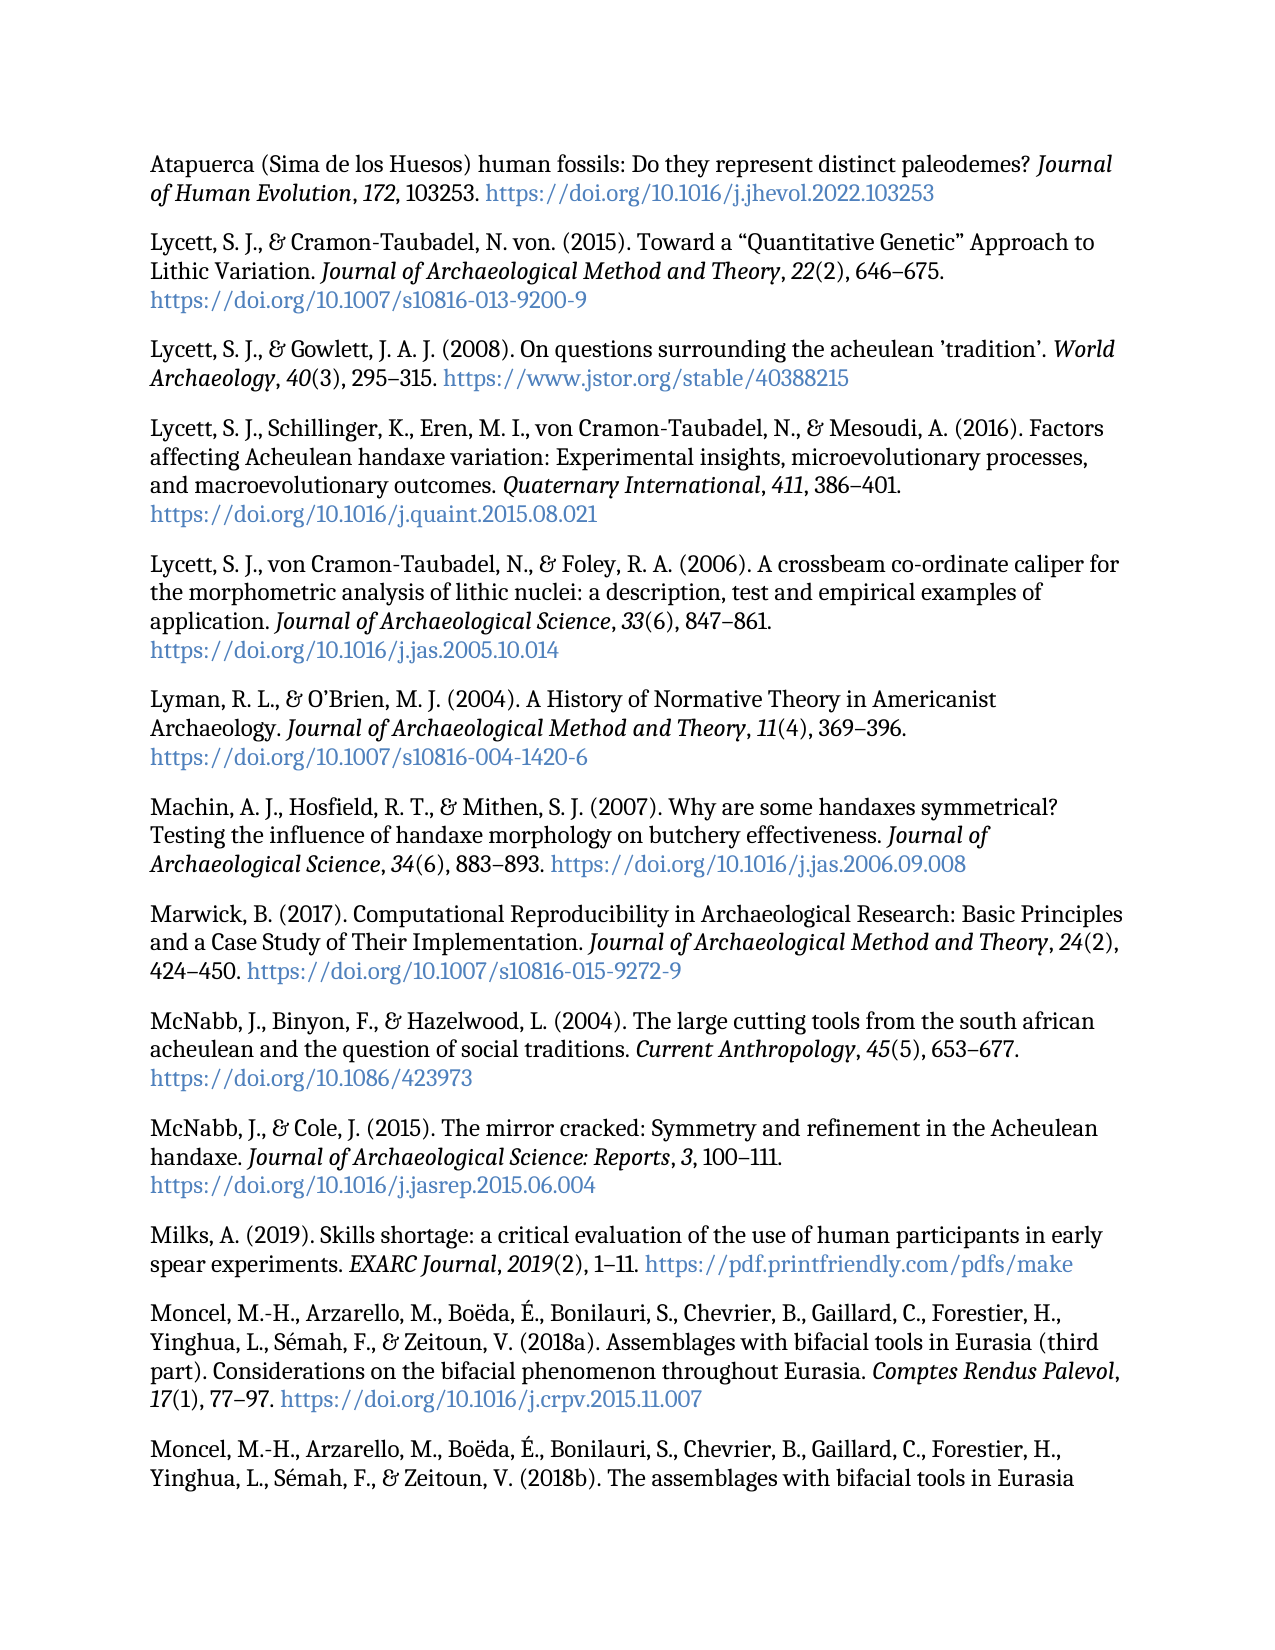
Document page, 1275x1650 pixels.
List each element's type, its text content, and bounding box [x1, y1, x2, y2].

text Machin, A. J., Hosfield, R. T., & Mithen, S. J. (2007). Why are some handaxes symmetrical? Testing the influence of handaxe morphology on butchery effectiveness. Journal of Archaeological Science, 34(6), 883–893. https://doi.org/10.1016/j.jas.2006.09.008 [150, 792, 1125, 879]
text McNabb, J., & Cole, J. (2015). The mirror cracked: Symmetry and refinement in the Acheulean handaxe. Journal of Archaeological Science: Reports, 3, 100–111. https://doi.org/10.1016/j.jasrep.2015.06.004 [150, 1114, 1125, 1200]
text Marwick, B. (2017). Computational Reproducibility in Archaeological Research: Basic Principles and a Case Study of Their Implementation. Journal of Archaeological Method and Theory, 24(2), 424–450. https://doi.org/10.1007/s10816-015-9272-9 [150, 899, 1125, 986]
text Lyman, R. L., & O’Brien, M. J. (2004). A History of Normative Theory in Americanist Archaeology. Journal of Archaeological Method and Theory, 11(4), 369–396. https://doi.org/10.1007/s10816-004-1420-6 [150, 685, 1125, 772]
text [150, 150, 1125, 207]
text Lycett, S. J., von Cramon-Taubadel, N., & Foley, R. A. (2006). A crossbeam co-ordinate caliper for the morphometric analysis of lithic nuclei: a description, test and empirical examples of application. Journal of Archaeological Science, 33(6), 847–861. https://doi.org/10.1016/j.jas.2005.10.014 [150, 549, 1125, 664]
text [150, 1435, 1125, 1492]
text McNabb, J., Binyon, F., & Hazelwood, L. (2004). The large cutting tools from the south african acheulean and the question of social traditions. Current Anthropology, 45(5), 653–677. https://doi.org/10.1086/423973 [150, 1007, 1125, 1093]
text Lycett, S. J., Schillinger, K., Eren, M. I., von Cramon-Taubadel, N., & Mesoudi, A. (2016). Factors affecting Acheulean handaxe variation: Experimental insights, microevolutionary processes, and macroevolutionary outcomes. Quaternary International, 411, 386–401. https://doi.org/10.1016/j.quaint.2015.08.021 [150, 414, 1125, 529]
text Lycett, S. J., & Cramon-Taubadel, N. von. (2015). Toward a “Quantitative Genetic” Approach to Lithic Variation. Journal of Archaeological Method and Theory, 22(2), 646–675. https://doi.org/10.1007/s10816-013-9200-9 [150, 228, 1125, 314]
text Milks, A. (2019). Skills shortage: a critical evaluation of the use of human participants in early spear experiments. EXARC Journal, 2019(2), 1–11. https://pdf.printfriendly.com/pdfs/make [150, 1221, 1125, 1278]
text Moncel, M.-H., Arzarello, M., Boëda, É., Bonilauri, S., Chevrier, B., Gaillard, C., Forestier, H., Yinghua, L., Sémah, F., & Zeitoun, V. (2018a). Assemblages with bifacial tools in Eurasia (third part). Considerations on the bifacial phenomenon throughout Eurasia. Comptes Rendus Palevol, 17(1), 77–97. https://doi.org/10.1016/j.crpv.2015.11.007 [150, 1299, 1125, 1414]
text Lycett, S. J., & Gowlett, J. A. J. (2008). On questions surrounding the acheulean ’tradition’. World Archaeology, 40(3), 295–315. https://www.jstor.org/stable/40388215 [150, 335, 1125, 393]
